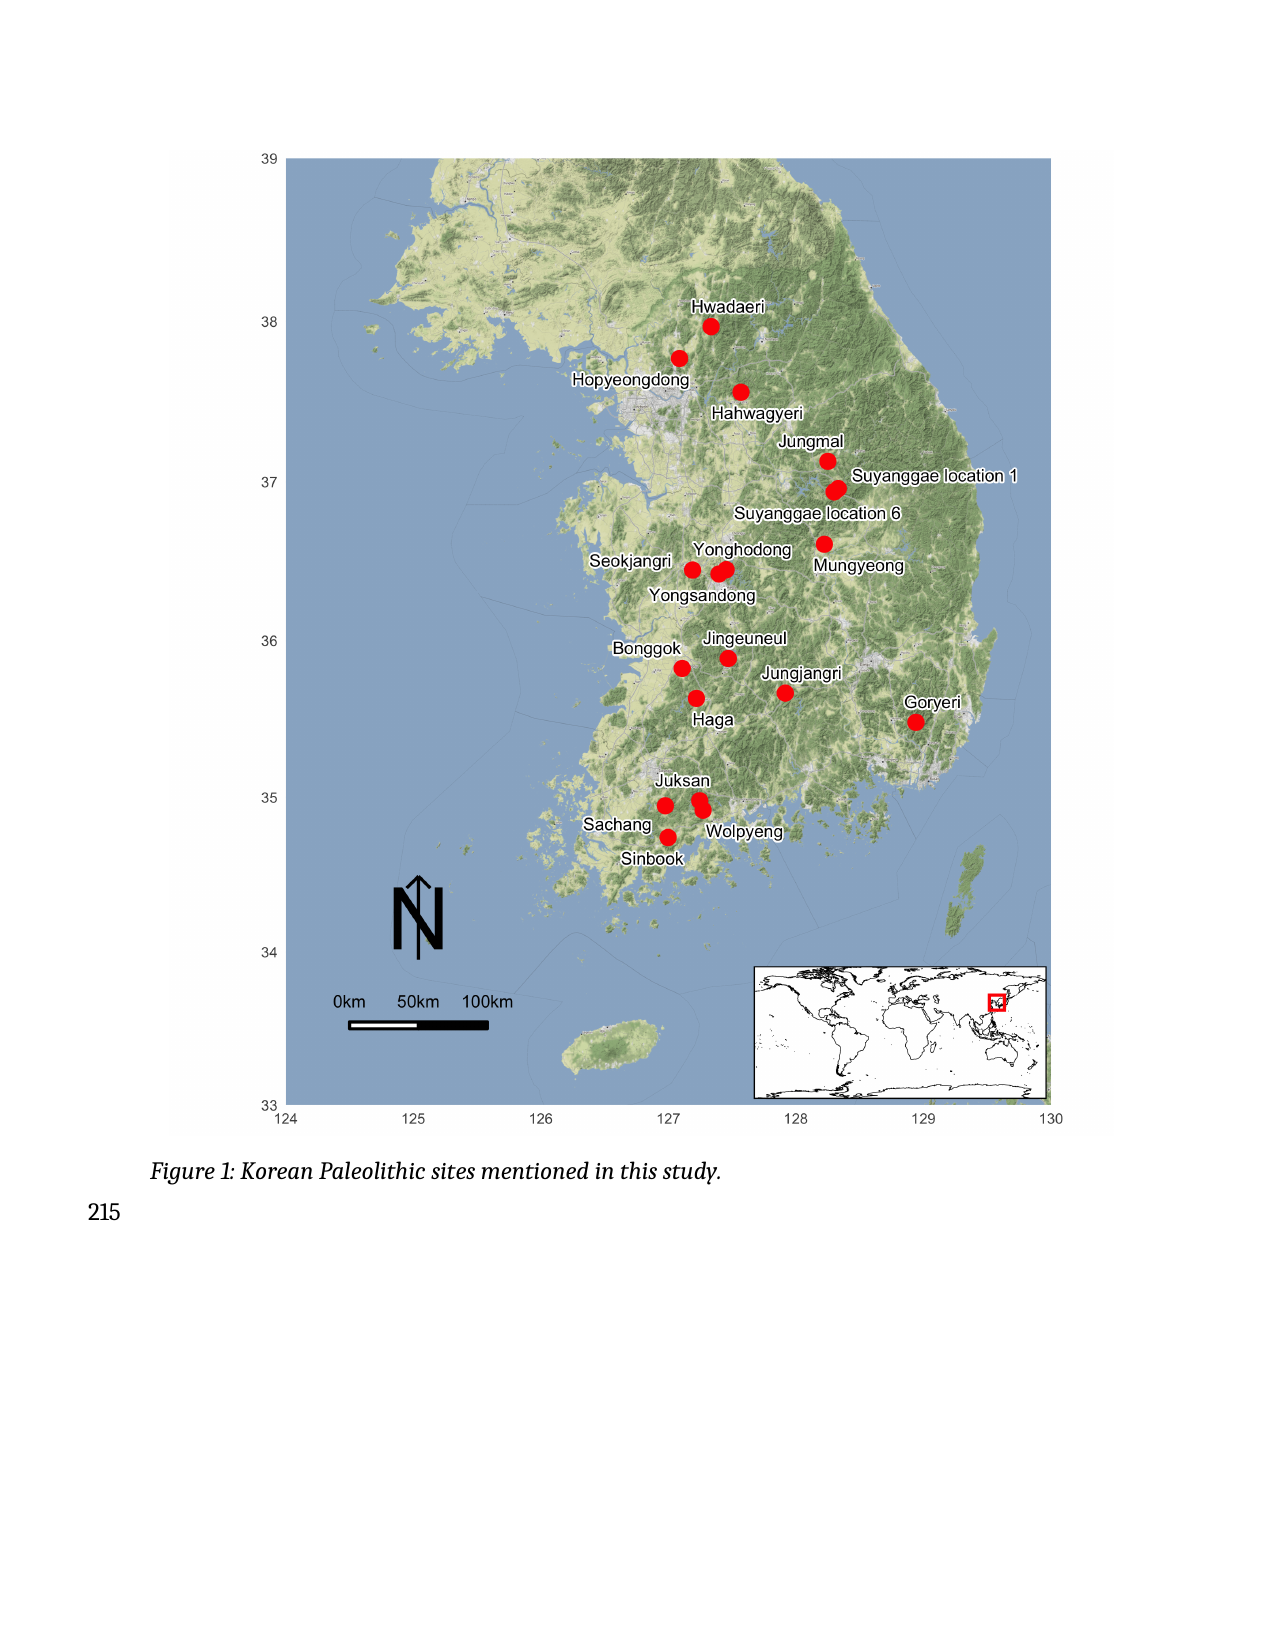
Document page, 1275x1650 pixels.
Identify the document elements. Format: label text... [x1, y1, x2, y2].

picture [168, 150, 1114, 1136]
table_header Figure 1: Korean Paleolithic sites mentioned in this study. [139, 150, 1114, 1198]
